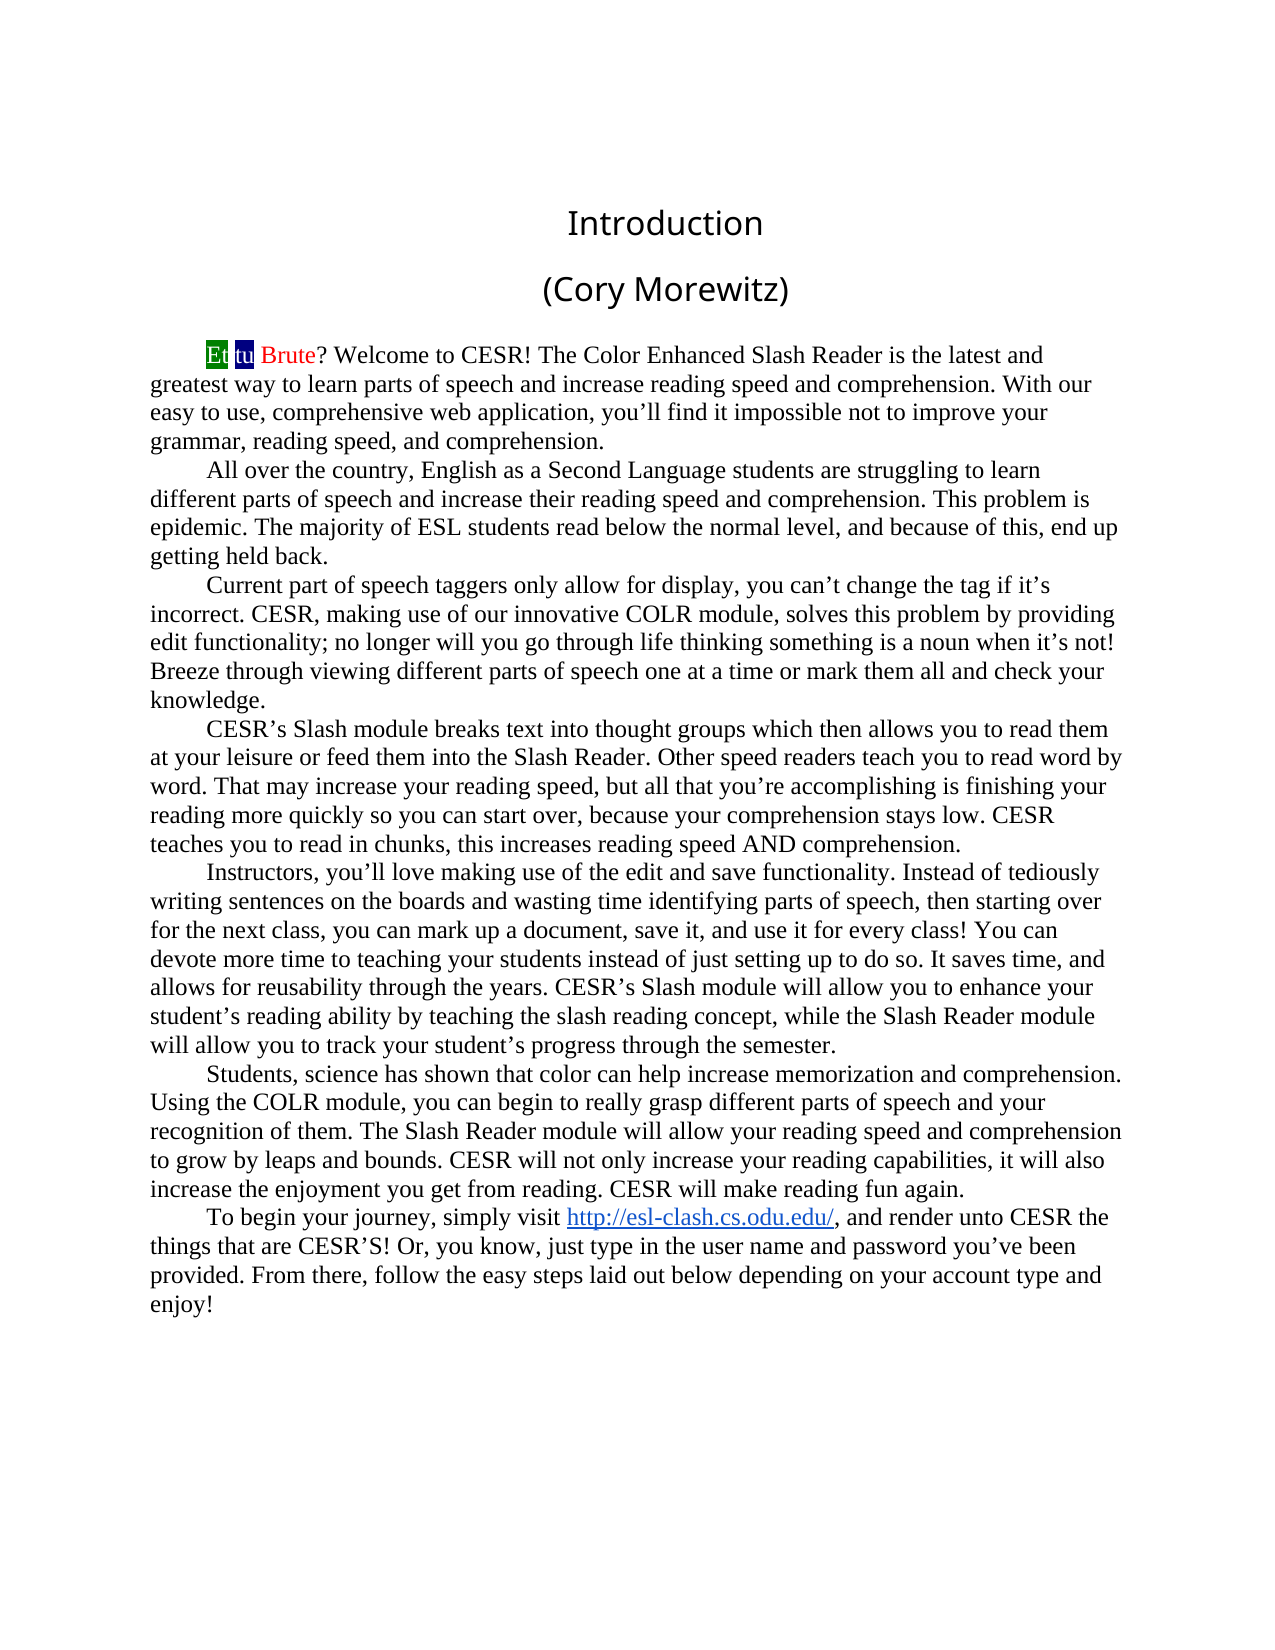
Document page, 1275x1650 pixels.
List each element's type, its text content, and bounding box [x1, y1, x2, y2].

text To begin your journey, simply visit http://esl-clash.cs.odu.edu/, and render unto CESR the things that are CESR’S! Or, you know, just type in the user name and password you’ve been provided. From there, follow the easy steps laid out below depending on your account type and enjoy! [150, 1202, 1125, 1317]
subtitle (Cory Morewitz) [150, 266, 1125, 311]
text All over the country, English as a Second Language students are struggling to learn different parts of speech and increase their reading speed and comprehension. This problem is epidemic. The majority of ESL students read below the normal level, and because of this, end up getting held back. [150, 455, 1125, 570]
text Students, science has shown that color can help increase memorization and comprehension. Using the COLR module, you can begin to really grasp different parts of speech and your recognition of them. The Slash Reader module will allow your reading speed and comprehension to grow by leaps and bounds. CESR will not only increase your reading capabilities, it will also increase the enjoyment you get from reading. CESR will make reading fun again. [150, 1059, 1125, 1202]
text Instructors, you’ll love making use of the edit and save functionality. Instead of tediously writing sentences on the boards and wasting time identifying parts of speech, then starting over for the next class, you can mark up a document, save it, and use it for every class! You can devote more time to teaching your students instead of just setting up to do so. It saves time, and allows for reusability through the years. CESR’s Slash module will allow you to enhance your student’s reading ability by teaching the slash reading concept, while the Slash Reader module will allow you to track your student’s progress through the semester. [150, 857, 1125, 1059]
text Current part of speech taggers only allow for display, you can’t change the tag if it’s incorrect. CESR, making use of our innovative COLR module, solves this problem by providing edit functionality; no longer will you go through life thinking something is a noun when it’s not! Breeze through viewing different parts of speech one at a time or mark them all and check your knowledge. [150, 570, 1125, 714]
text Et tu Brute? Welcome to CESR! The Color Enhanced Slash Reader is the latest and greatest way to learn parts of speech and increase reading speed and comprehension. With our easy to use, comprehensive web application, you’ll find it impossible not to improve your grammar, reading speed, and comprehension. [150, 340, 1125, 455]
subtitle Introduction [150, 199, 1125, 245]
text CESR’s Slash module breaks text into thought groups which then allows you to read them at your leisure or feed them into the Slash Reader. Other speed readers teach you to read word by word. That may increase your reading speed, but all that you’re accomplishing is finishing your reading more quickly so you can start over, because your comprehension stays low. CESR teaches you to read in chunks, this increases reading speed AND comprehension. [150, 714, 1125, 857]
